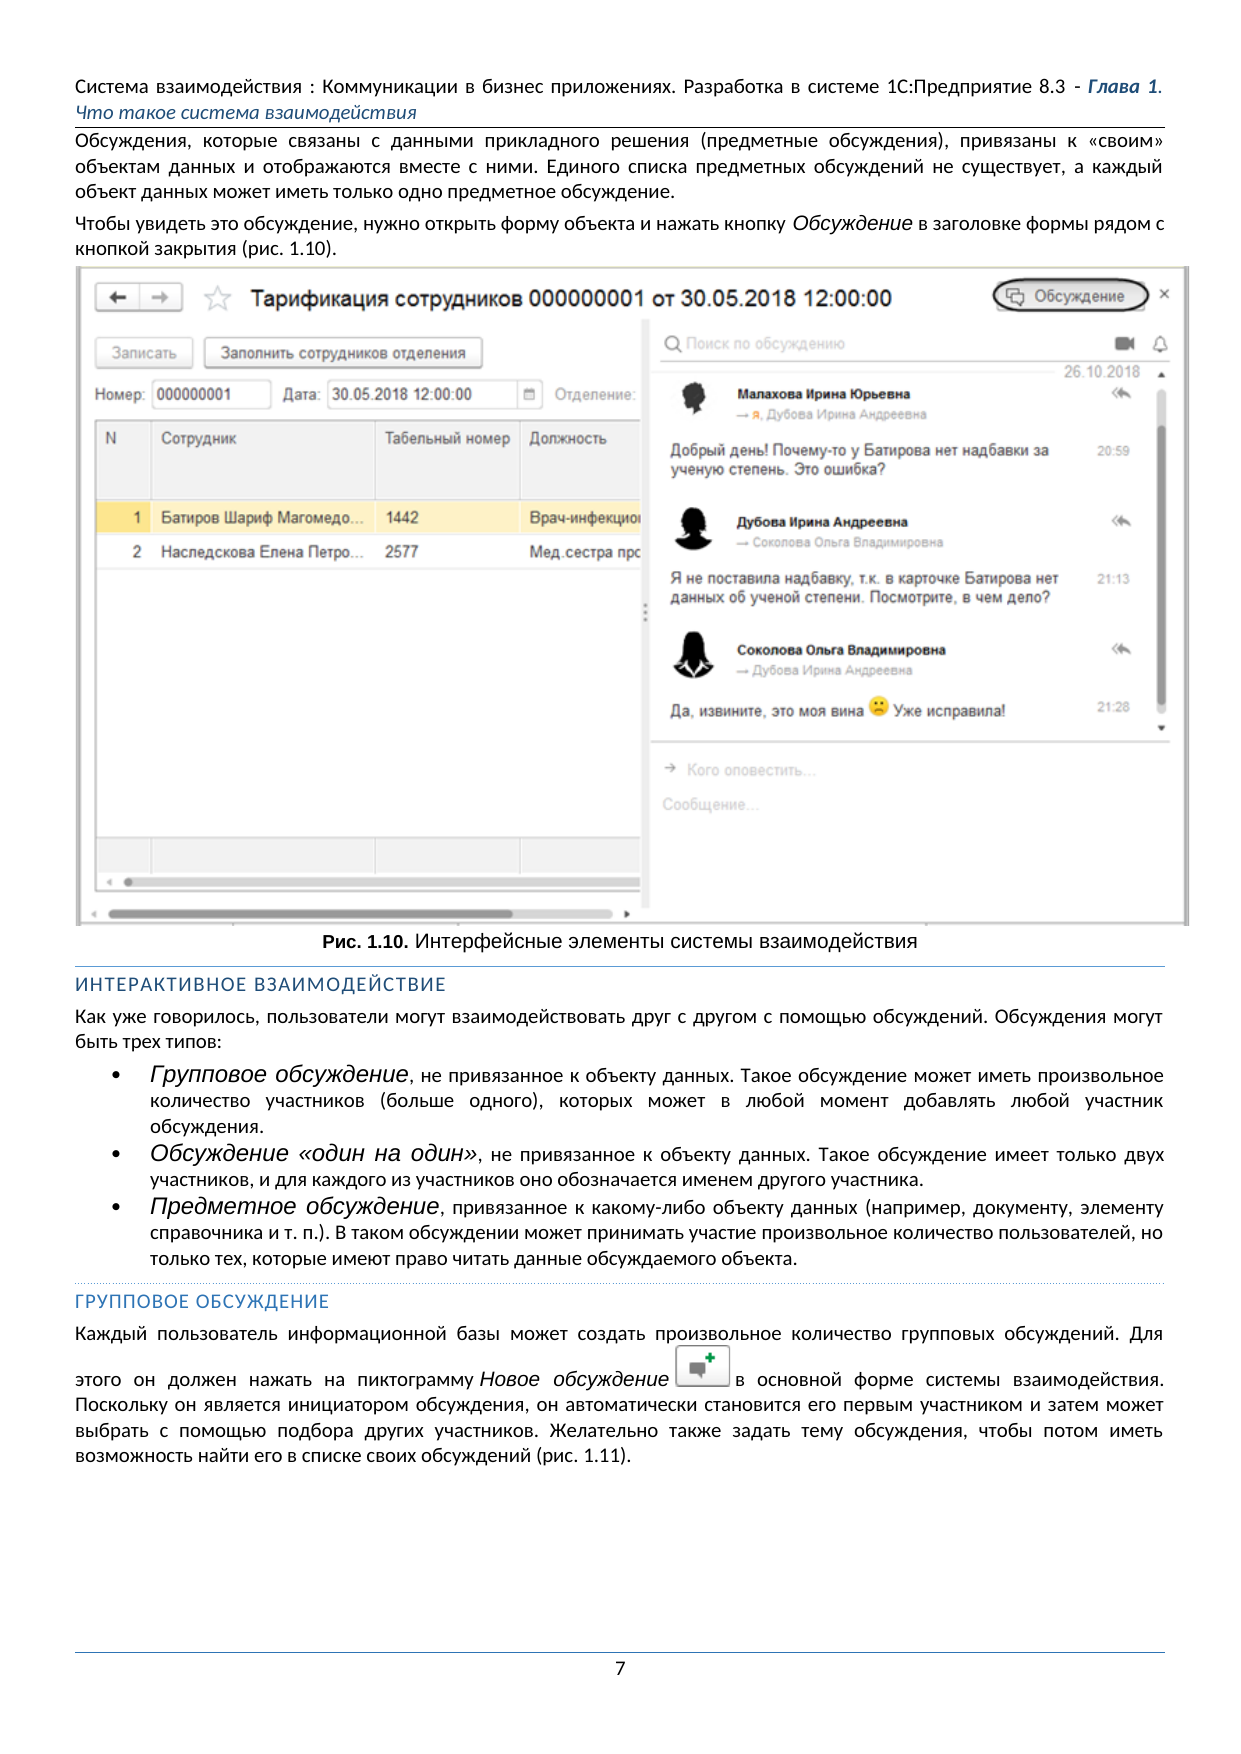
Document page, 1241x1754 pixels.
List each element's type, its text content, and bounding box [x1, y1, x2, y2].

subtitle Интерактивное взаимодействие [75, 967, 1165, 997]
text Рис. 1.10. Интерфейсные элементы системы взаимодействия [75, 926, 1165, 953]
text Обсуждения, которые связаны с данными прикладного решения (предметные обсуждения), привязаны к «своим» объектам данных и отображаются вместе с ними. Единого списка предметных обсуждений не существует, а каждый объект данных может иметь только одно предметное обсуждение. [75, 128, 1165, 204]
picture [75, 266, 1190, 926]
text Каждый пользователь информационной базы может создать произвольное количество групповых обсуждений. Для этого он должен нажать на пиктограмму Новое обсуждение в основной форме системы взаимодействия. Поскольку он является инициатором обсуждения, он автоматически становится его первым участником и затем может выбрать с помощью подбора других участников. Желательно также задать тему обсуждения, чтобы потом иметь возможность найти его в списке своих обсуждений (рис. 1.11). [75, 1320, 1165, 1468]
subtitle Групповое обсуждение [75, 1283, 1165, 1314]
list Групповое обсуждение, не привязанное к объекту данных. Такое обсуждение может иметь произвольное количество участников (больше одного), которых может в любой момент добавлять любой участник обсуждения. [112, 1060, 1165, 1138]
picture [674, 1345, 731, 1387]
list Предметное обсуждение, привязанное к какому-либо объекту данных (например, документу, элементу справочника и т. п.). В таком обсуждении может принимать участие произвольное количество пользователей, но только тех, которые имеют право читать данные обсуждаемого объекта. [112, 1192, 1165, 1270]
text Чтобы увидеть это обсуждение, нужно открыть форму объекта и нажать кнопку Обсуждение в заголовке формы рядом с кнопкой закрытия (рис. 1.10). [75, 210, 1165, 261]
list Обсуждение «один на один», не привязанное к объекту данных. Такое обсуждение имеет только двух участников, и для каждого из участников оно обозначается именем другого участника. [112, 1138, 1165, 1192]
text Как уже говорилось, пользователи могут взаимодействовать друг с другом с помощью обсуждений. Обсуждения могут быть трех типов: [75, 1003, 1165, 1054]
